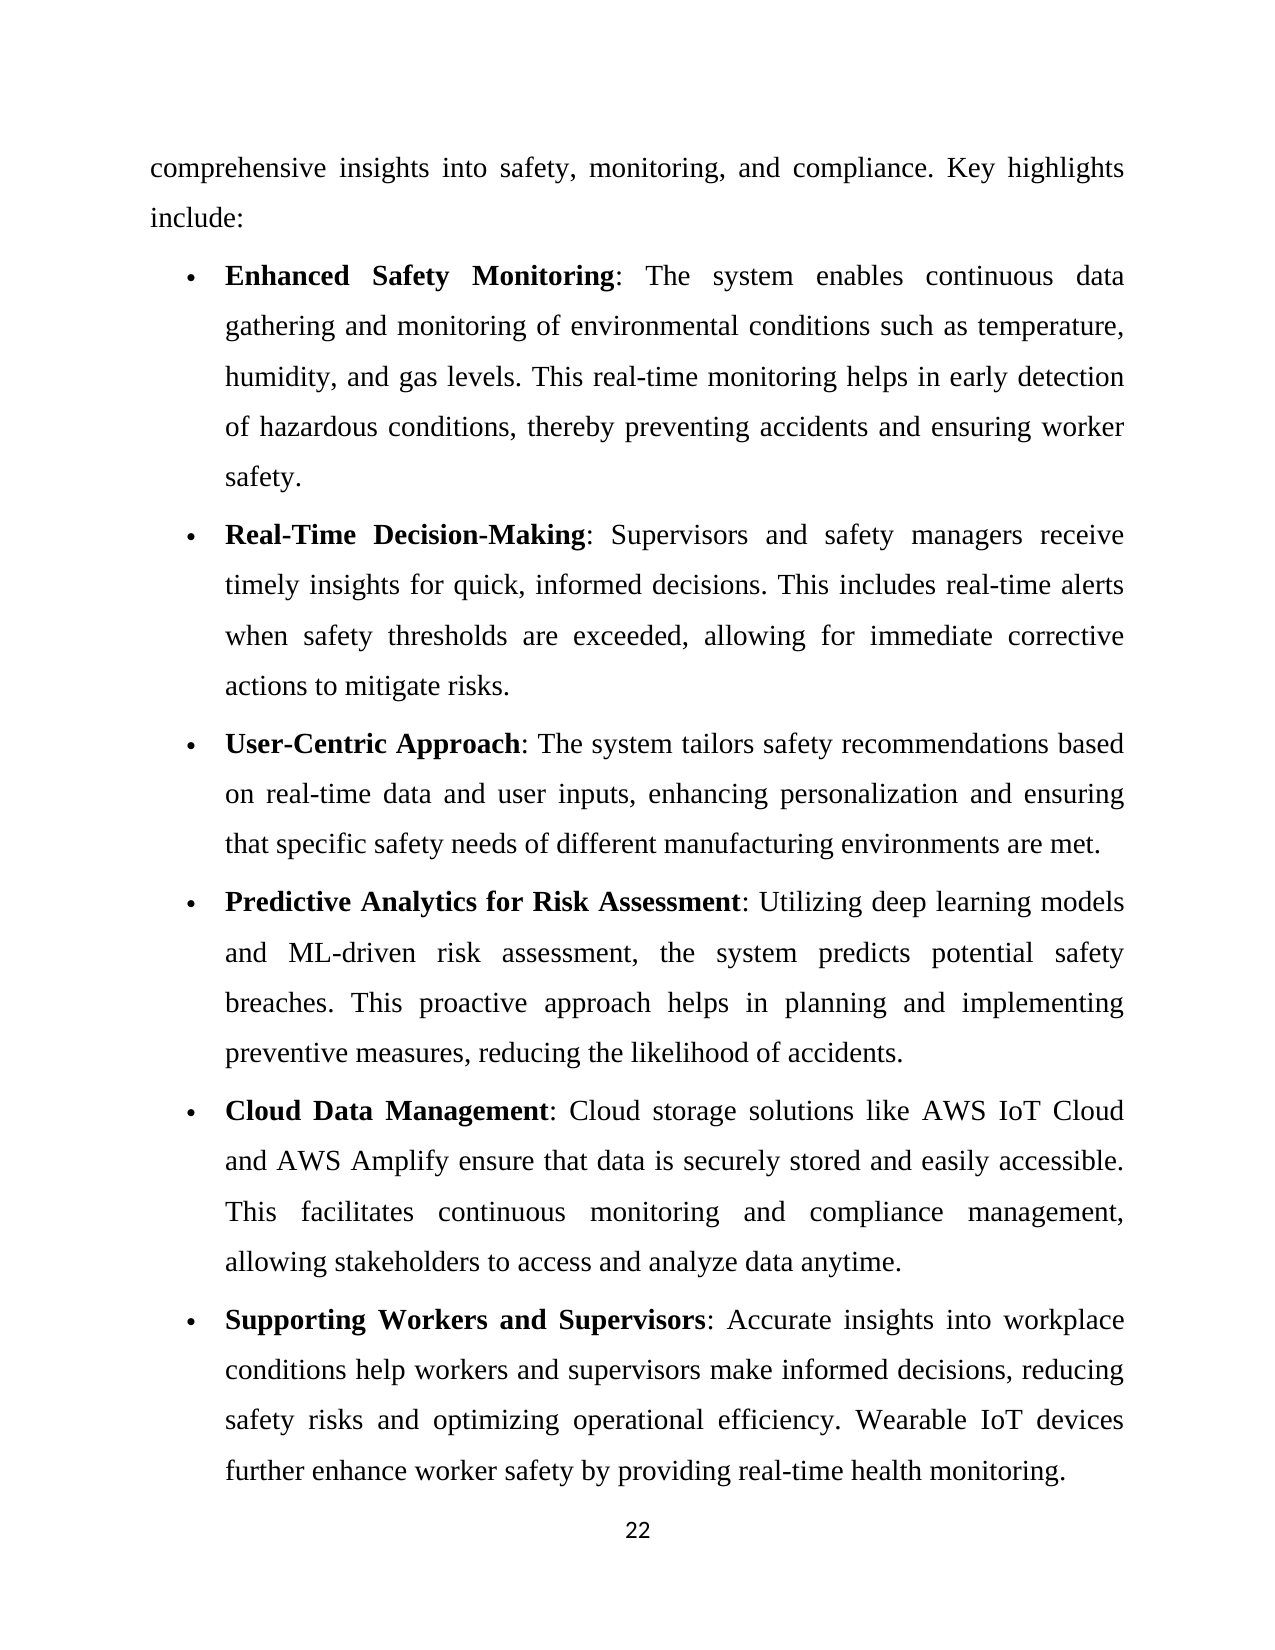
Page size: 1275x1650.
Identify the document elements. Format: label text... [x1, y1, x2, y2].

list Enhanced Safety Monitoring: The system enables continuous data gathering and monitoring of environmental conditions such as temperature, humidity, and gas levels. This real-time monitoring helps in early detection of hazardous conditions, thereby preventing accidents and ensuring worker safety. [187, 258, 1125, 493]
list Predictive Analytics for Risk Assessment: Utilizing deep learning models and ML-driven risk assessment, the system predicts potential safety breaches. This proactive approach helps in planning and implementing preventive measures, reducing the likelihood of accidents. [187, 884, 1125, 1069]
list Cloud Data Management: Cloud storage solutions like AWS IoT Cloud and AWS Amplify ensure that data is securely stored and easily accessible. This facilitates continuous monitoring and compliance management, allowing stakeholders to access and analyze data anytime. [187, 1093, 1125, 1278]
list Supporting Workers and Supervisors: Accurate insights into workplace conditions help workers and supervisors make informed decisions, reducing safety risks and optimizing operational efficiency. Wearable IoT devices further enhance worker safety by providing real-time health monitoring. [187, 1302, 1125, 1486]
list User-Centric Approach: The system tailors safety recommendations based on real-time data and user inputs, enhancing personalization and ensuring that specific safety needs of different manufacturing environments are met. [187, 726, 1125, 860]
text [150, 150, 1125, 234]
list Real-Time Decision-Making: Supervisors and safety managers receive timely insights for quick, informed decisions. This includes real-time alerts when safety thresholds are exceeded, allowing for immediate corrective actions to mitigate risks. [187, 517, 1125, 702]
